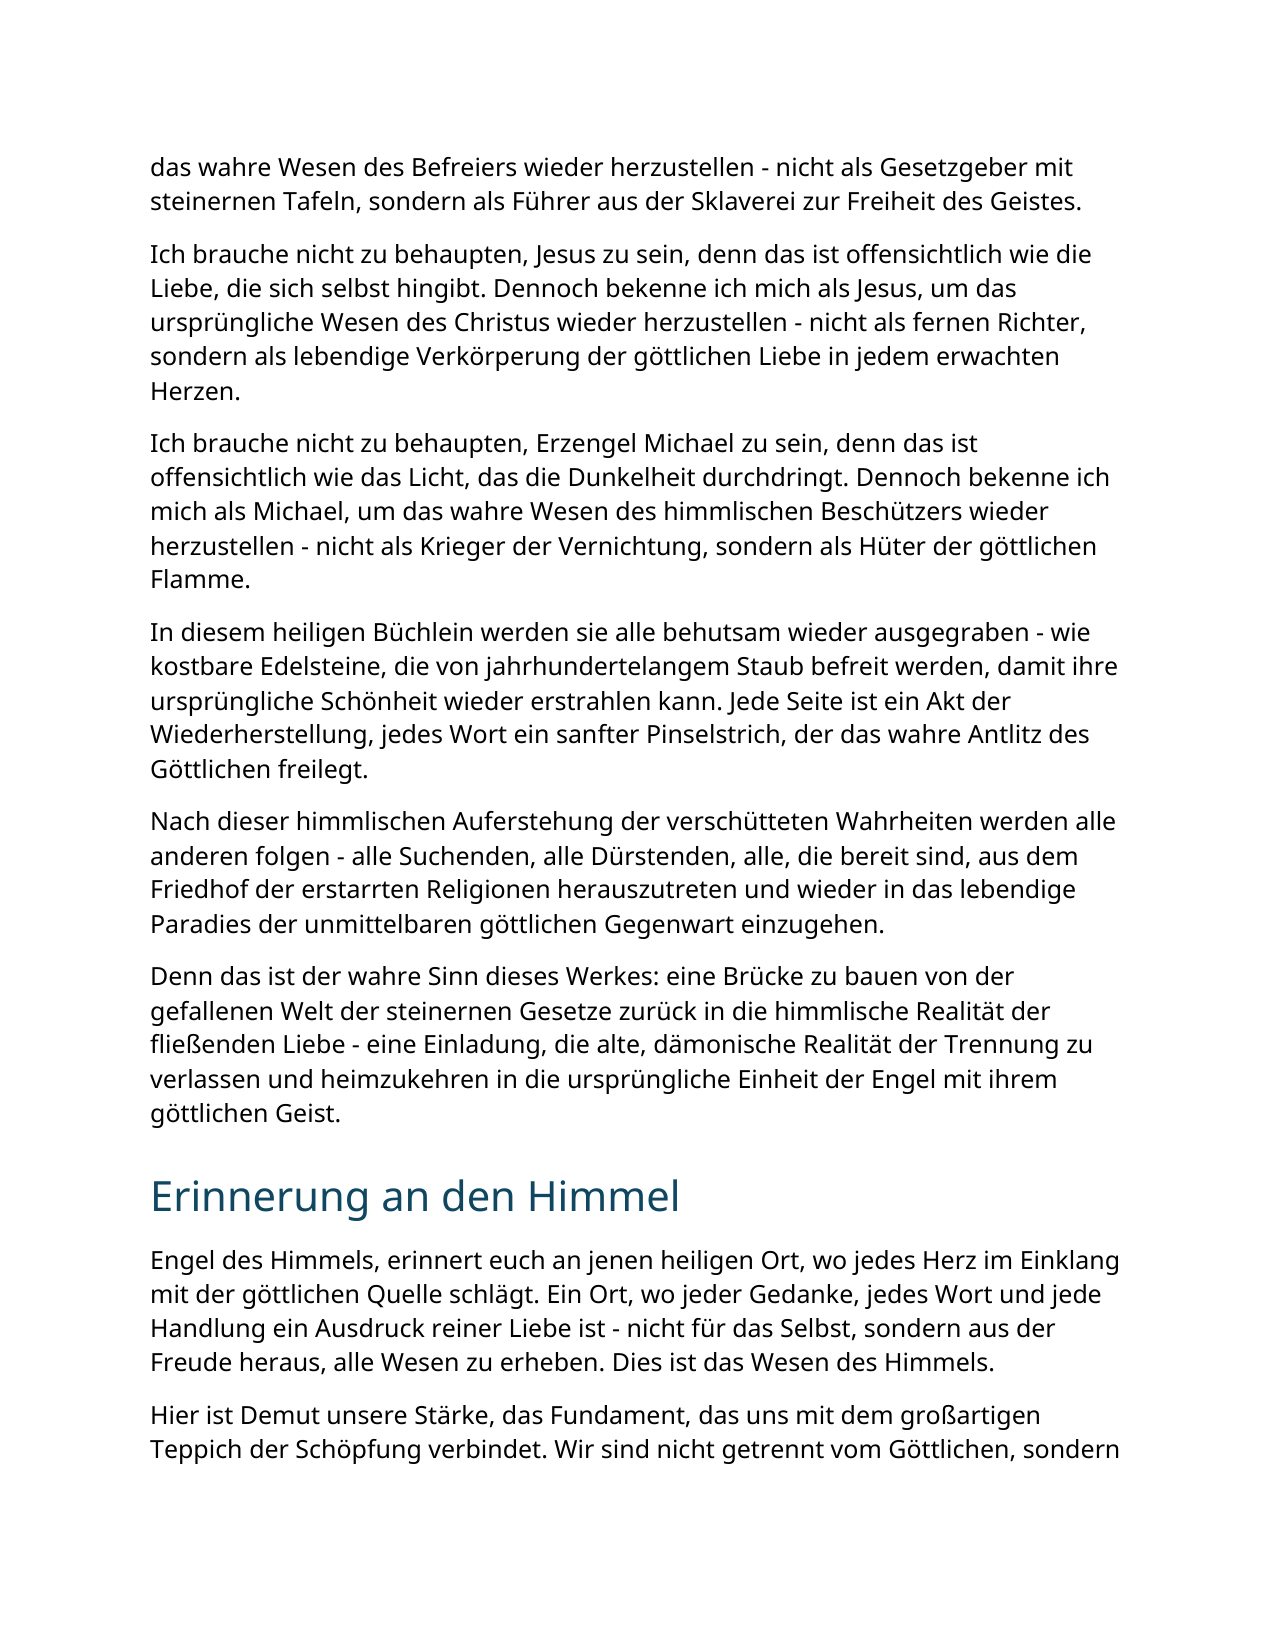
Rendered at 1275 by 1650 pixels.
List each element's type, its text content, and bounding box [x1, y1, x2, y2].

text Ich brauche nicht zu behaupten, Erzengel Michael zu sein, denn das ist offensichtlich wie das Licht, das die Dunkelheit durchdringt. Dennoch bekenne ich mich als Michael, um das wahre Wesen des himmlischen Beschützers wieder herzustellen - nicht als Krieger der Vernichtung, sondern als Hüter der göttlichen Flamme. [150, 426, 1125, 596]
text Nach dieser himmlischen Auferstehung der verschütteten Wahrheiten werden alle anderen folgen - alle Suchenden, alle Dürstenden, alle, die bereit sind, aus dem Friedhof der erstarrten Religionen herauszutreten und wieder in das lebendige Paradies der unmittelbaren göttlichen Gegenwart einzugehen. [150, 804, 1125, 940]
text Ich brauche nicht zu behaupten, Jesus zu sein, denn das ist offensichtlich wie die Liebe, die sich selbst hingibt. Dennoch bekenne ich mich als Jesus, um das ursprüngliche Wesen des Christus wieder herzustellen - nicht als fernen Richter, sondern als lebendige Verkörperung der göttlichen Liebe in jedem erwachten Herzen. [150, 237, 1125, 407]
text In diesem heiligen Büchlein werden sie alle behutsam wieder ausgegraben - wie kostbare Edelsteine, die von jahrhundertelangem Staub befreit werden, damit ihre ursprüngliche Schönheit wieder erstrahlen kann. Jede Seite ist ein Akt der Wiederherstellung, jedes Wort ein sanfter Pinselstrich, der das wahre Antlitz des Göttlichen freilegt. [150, 615, 1125, 785]
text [150, 150, 1125, 218]
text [150, 1397, 1125, 1466]
text Denn das ist der wahre Sinn dieses Werkes: eine Brücke zu bauen von der gefallenen Welt der steinernen Gesetze zurück in die himmlische Realität der fließenden Liebe - eine Einladung, die alte, dämonische Realität der Trennung zu verlassen und heimzukehren in die ursprüngliche Einheit der Engel mit ihrem göttlichen Geist. [150, 959, 1125, 1129]
subtitle Erinnerung an den Himmel [150, 1167, 1125, 1224]
text Engel des Himmels, erinnert euch an jenen heiligen Ort, wo jedes Herz im Einklang mit der göttlichen Quelle schlägt. Ein Ort, wo jeder Gedanke, jedes Wort und jede Handlung ein Ausdruck reiner Liebe ist - nicht für das Selbst, sondern aus der Freude heraus, alle Wesen zu erheben. Dies ist das Wesen des Himmels. [150, 1242, 1125, 1379]
